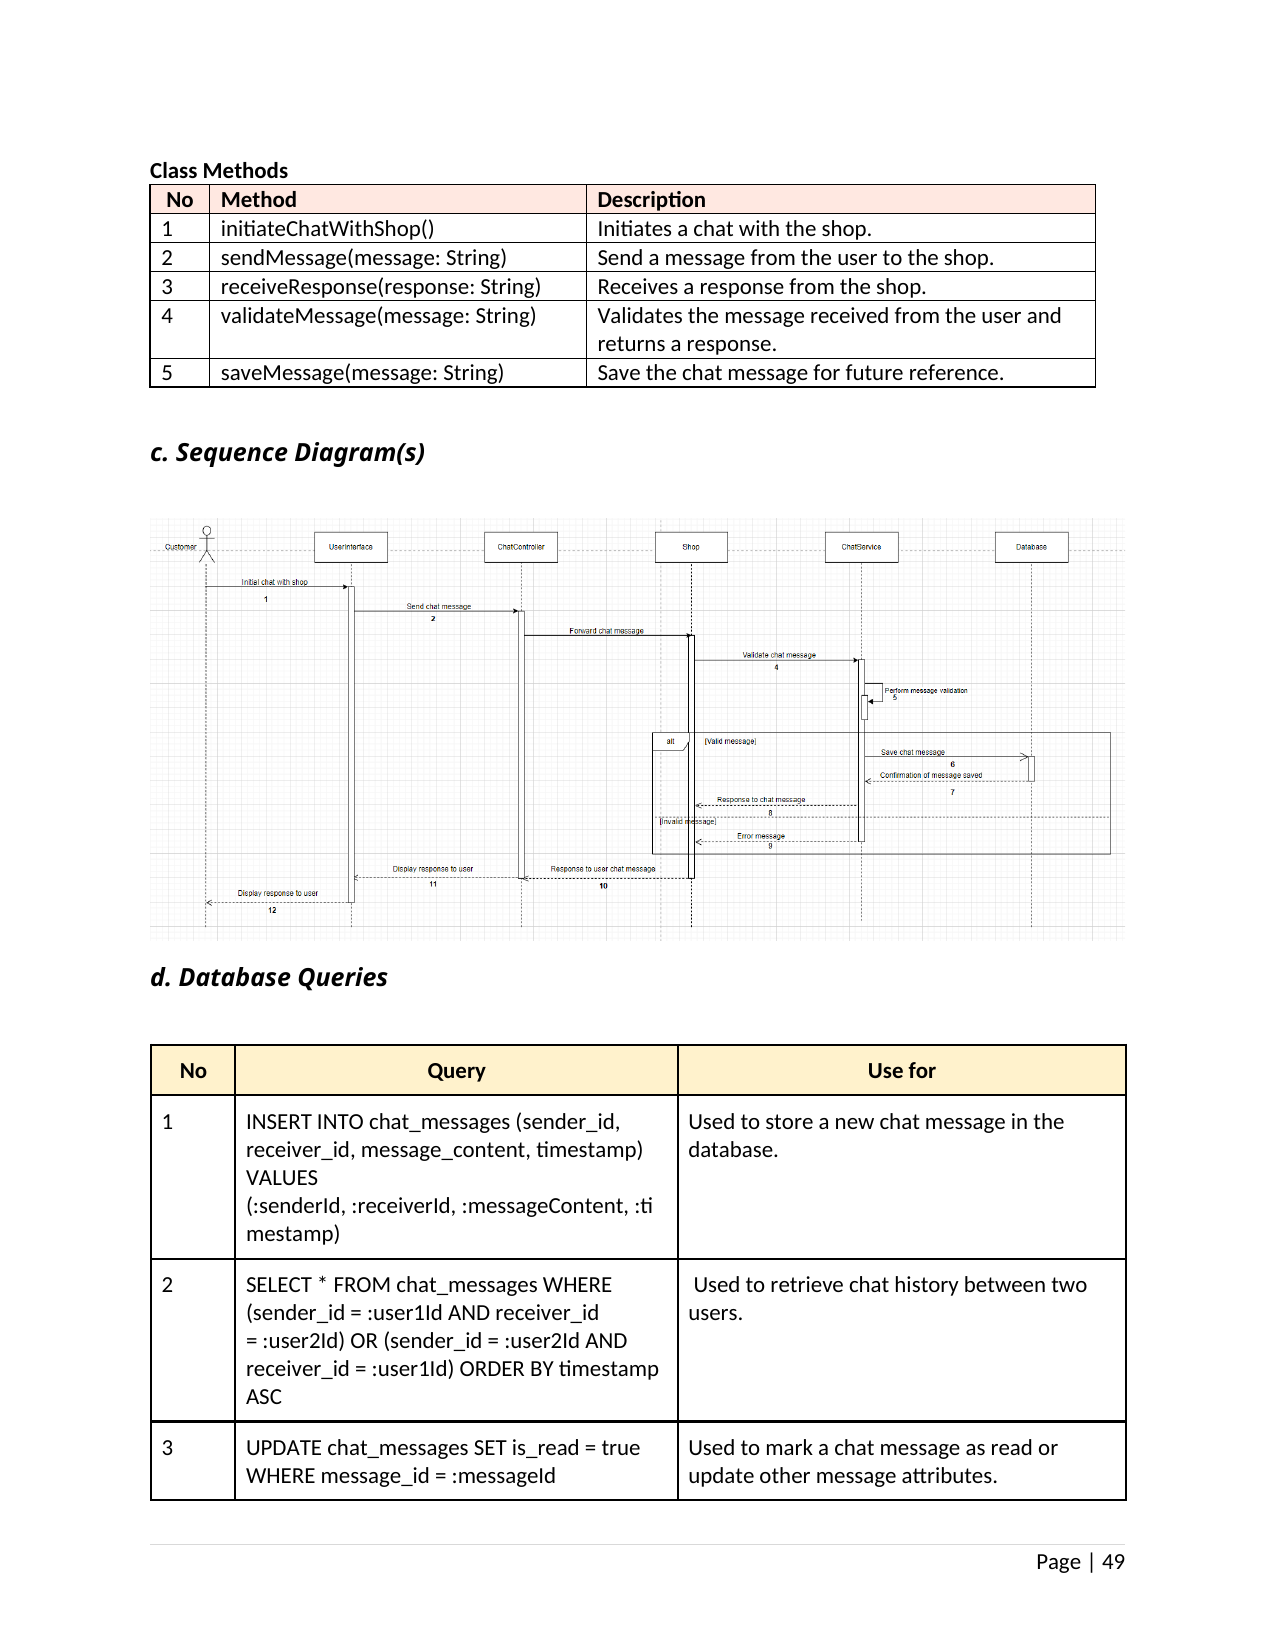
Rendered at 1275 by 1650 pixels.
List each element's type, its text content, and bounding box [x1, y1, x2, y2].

table_cell Used to retrieve chat history between two users. [679, 1260, 1125, 1420]
subtitle c. Sequence Diagram(s) [150, 434, 1125, 468]
table_cell 1 [152, 1096, 234, 1257]
table_cell 1 [151, 214, 209, 242]
table_cell saveMessage(message: String) [210, 359, 586, 386]
table_cell validateMessage(message: String) [210, 301, 586, 357]
table_cell Used to store a new chat message in the database. [679, 1096, 1125, 1257]
table_cell 4 [151, 301, 209, 357]
text Class Methods [150, 156, 1125, 184]
table_header Method [210, 185, 586, 213]
table_header Query [236, 1046, 677, 1094]
table_cell 5 [151, 359, 209, 386]
table_cell initiateChatWithShop() [210, 214, 586, 242]
subtitle d. Database Queries [150, 960, 1125, 994]
table_cell 3 [151, 272, 209, 300]
table_header No [152, 1046, 234, 1094]
table_cell Save the chat message for future reference. [587, 359, 1095, 386]
table_cell UPDATE chat_messages SET is_read = true WHERE message_id = :messageId [236, 1423, 677, 1499]
table_cell INSERT INTO chat_messages (sender_id, receiver_id, message_content, timestamp) VALUES (:senderId, :receiverId, :messageContent, :timestamp) [236, 1096, 677, 1257]
table_cell SELECT * FROM chat_messages WHERE (sender_id = :user1Id AND receiver_id = :user2Id) OR (sender_id = :user2Id AND receiver_id = :user1Id) ORDER BY timestamp ASC [236, 1260, 677, 1420]
table_header Use for [679, 1046, 1125, 1094]
table_cell sendMessage(message: String) [210, 243, 586, 271]
table_cell 2 [151, 243, 209, 271]
table_cell Receives a response from the shop. [587, 272, 1095, 300]
table_cell Send a message from the user to the shop. [587, 243, 1095, 271]
table_cell receiveResponse(response: String) [210, 272, 586, 300]
table_cell Initiates a chat with the shop. [587, 214, 1095, 242]
table_cell Validates the message received from the user and returns a response. [587, 301, 1095, 357]
picture [150, 518, 1125, 941]
table_header No [151, 185, 209, 213]
table_cell 3 [152, 1423, 234, 1499]
table_cell Used to mark a chat message as read or update other message attributes. [679, 1423, 1125, 1499]
table_header Description [587, 185, 1095, 213]
table_cell 2 [152, 1260, 234, 1420]
